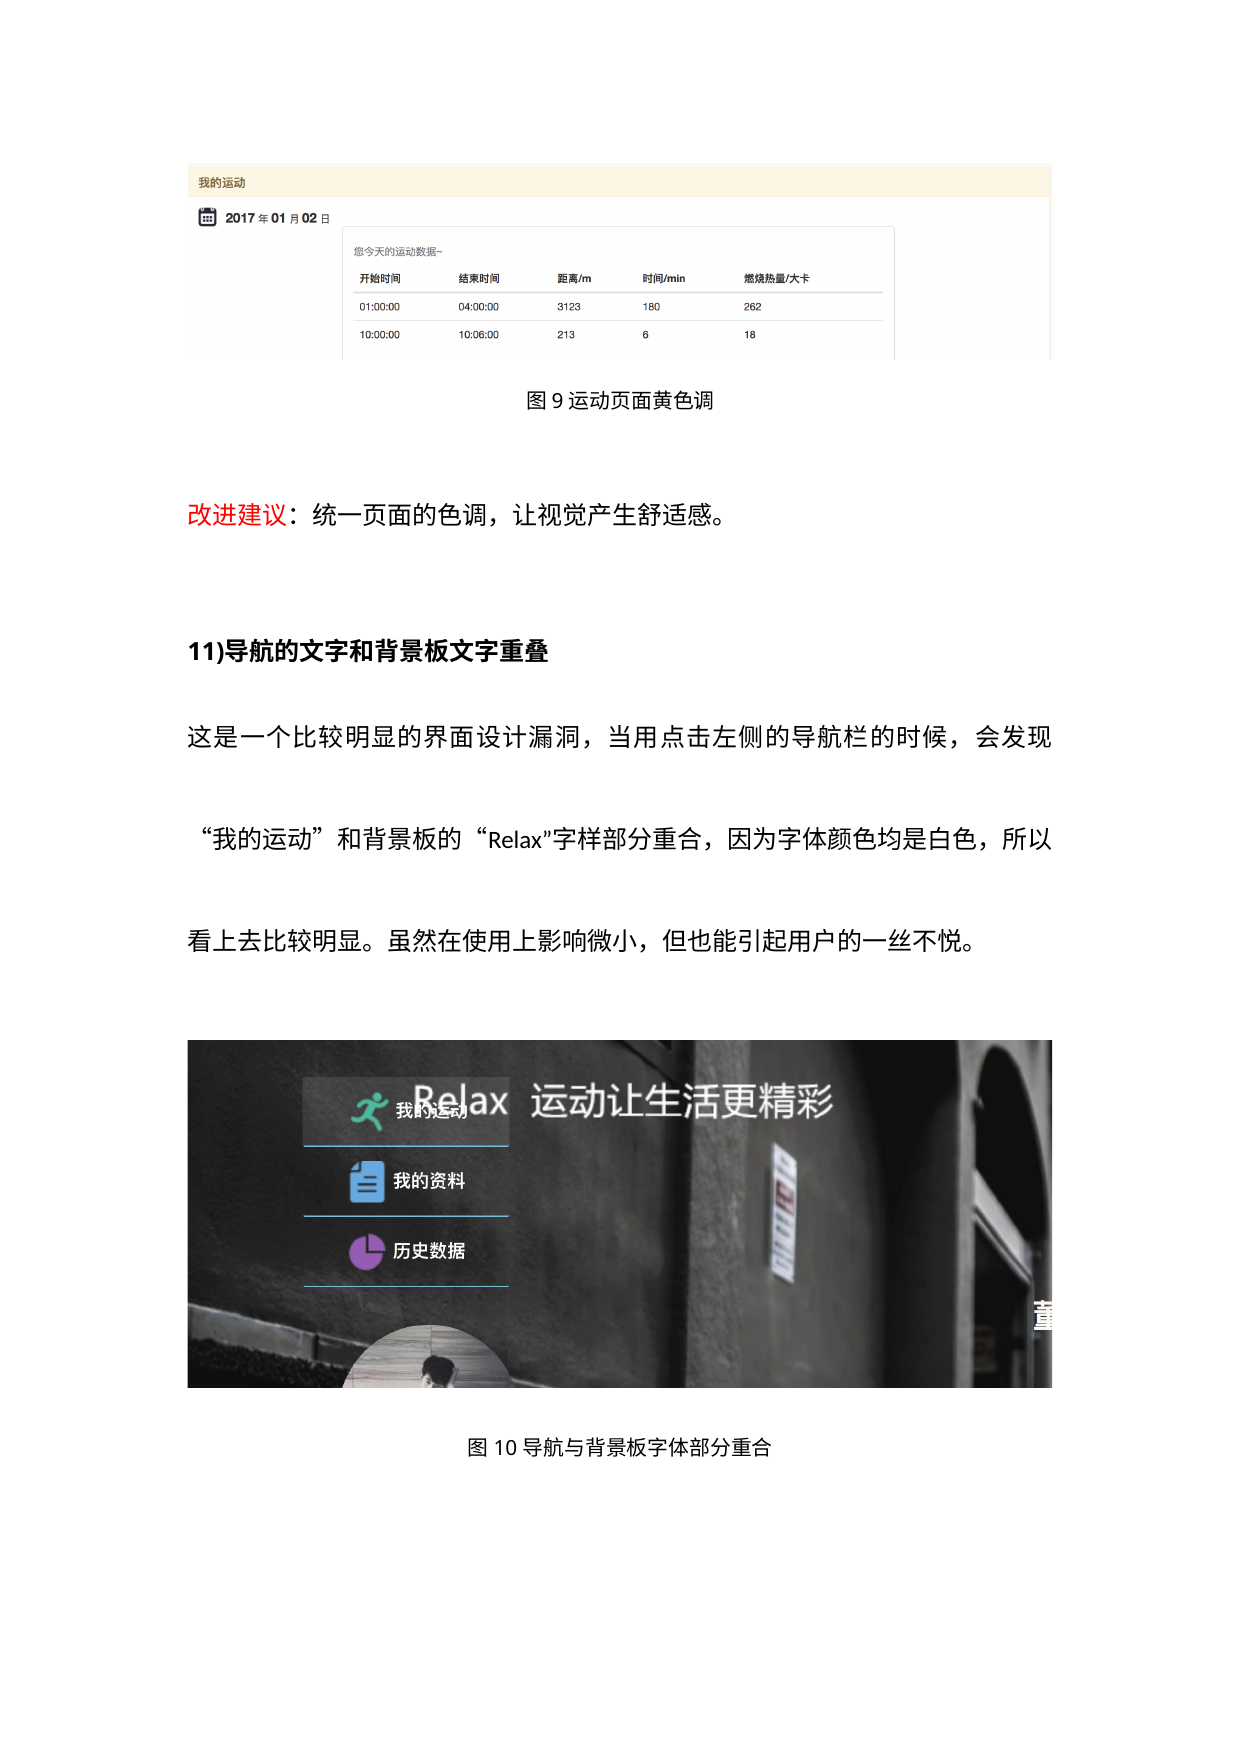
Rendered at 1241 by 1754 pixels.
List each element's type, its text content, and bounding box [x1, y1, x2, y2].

picture [187, 163, 1053, 360]
text 图 9 运动页面黄色调 [187, 383, 1053, 417]
subtitle 11)导航的文字和背景板文字重叠 [187, 616, 1053, 684]
text 这是一个比较明显的界面设计漏洞，当用点击左侧的导航栏的时候，会发现“我的运动”和背景板的“Relax”字样部分重合，因为字体颜色均是白色，所以看上去比较明显。虽然在使用上影响微小，但也能引起用户的一丝不悦。 [187, 702, 1053, 973]
picture [187, 1040, 1053, 1388]
text 图 10 导航与背景板字体部分重合 [187, 1429, 1053, 1463]
text 改进建议：统一页面的色调，让视觉产生舒适感。 [187, 480, 1053, 548]
